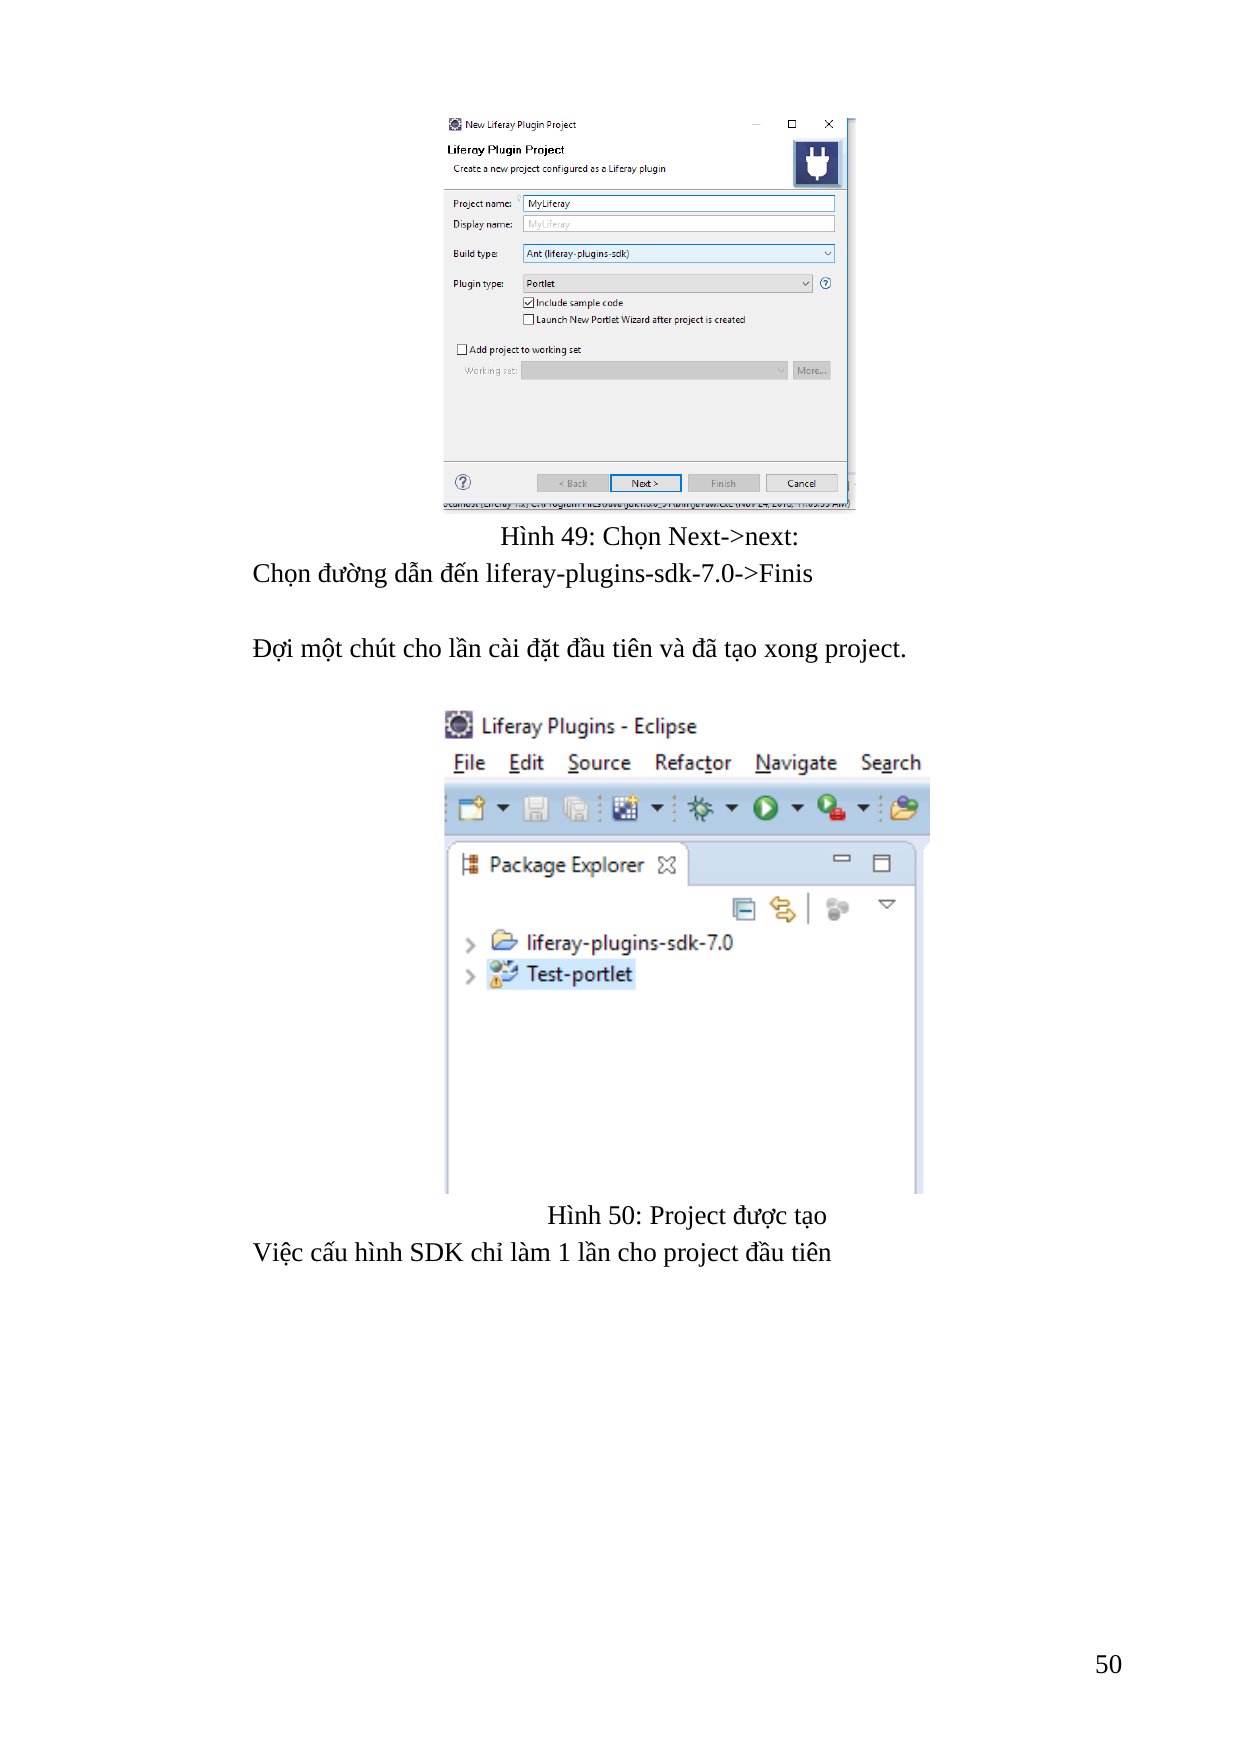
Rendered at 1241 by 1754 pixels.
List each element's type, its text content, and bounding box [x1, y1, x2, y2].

text Chọn đường dẫn đến liferay-plugins-sdk-7.0->Finis [177, 557, 1122, 588]
text Hình 49: Chọn Next->next: [177, 520, 1122, 551]
text Đợi một chút cho lần cài đặt đầu tiên và đã tạo xong project. [177, 632, 1122, 663]
text Việc cấu hình SDK chỉ làm 1 lần cho project đầu tiên [177, 1237, 1122, 1268]
text Hình 50: Project được tạo [177, 1199, 1122, 1230]
picture [443, 118, 856, 514]
picture [444, 706, 930, 1194]
